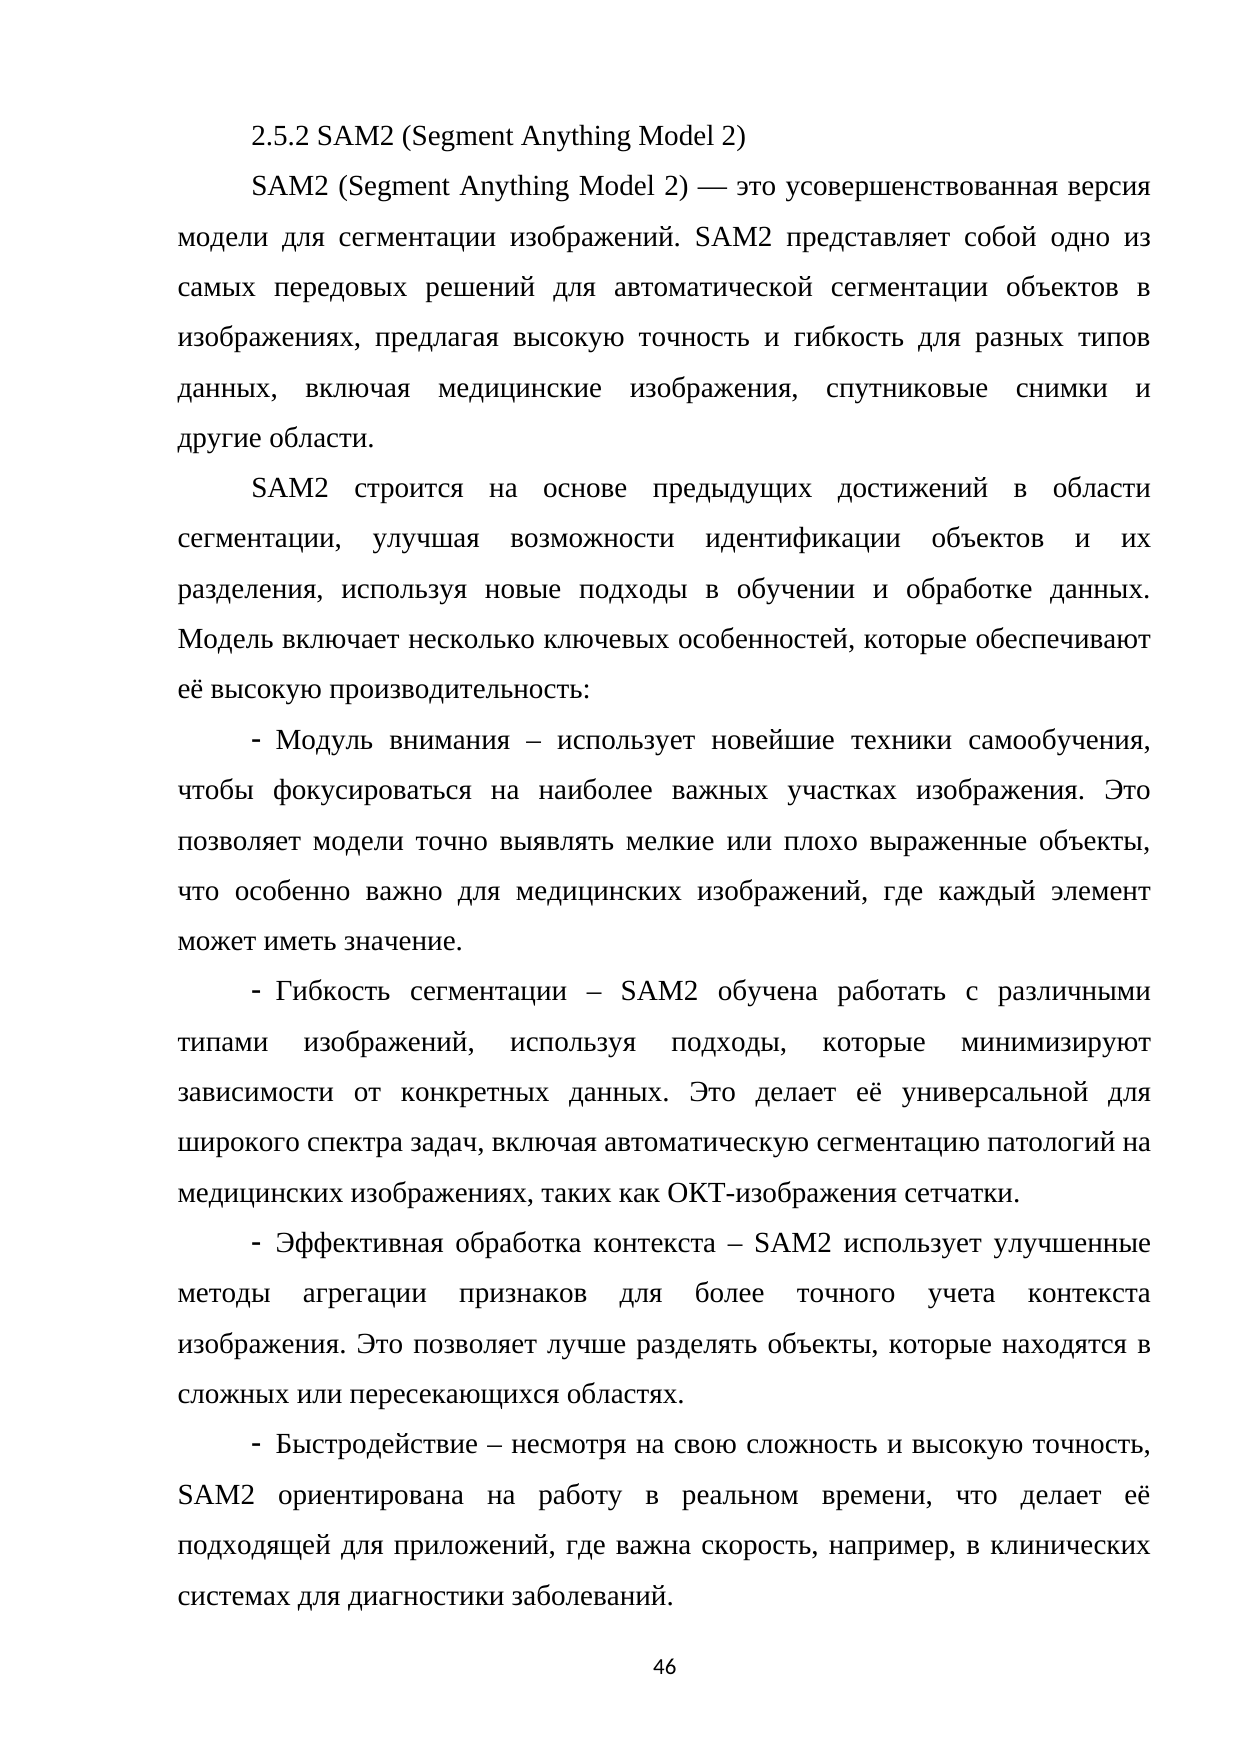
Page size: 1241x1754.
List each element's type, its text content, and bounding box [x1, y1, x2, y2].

list Эффективная обработка контекста – SAM2 использует улучшенные методы агрегации признаков для более точного учета контекста изображения. Это позволяет лучше разделять объекты, которые находятся в сложных или пересекающихся областях. [177, 1225, 1152, 1410]
list Модуль внимания – использует новейшие техники самообучения, чтобы фокусироваться на наиболее важных участках изображения. Это позволяет модели точно выявлять мелкие или плохо выраженные объекты, что особенно важно для медицинских изображений, где каждый элемент может иметь значение. [177, 722, 1152, 957]
subtitle SAM2 (Segment Anything Model 2) [177, 118, 1152, 152]
list Гибкость сегментации – SAM2 обучена работать с различными типами изображений, используя подходы, которые минимизируют зависимости от конкретных данных. Это делает её универсальной для широкого спектра задач, включая автоматическую сегментацию патологий на медицинских изображениях, таких как ОКТ-изображения сетчатки. [177, 973, 1152, 1208]
text SAM2 строится на основе предыдущих достижений в области сегментации, улучшая возможности идентификации объектов и их разделения, используя новые подходы в обучении и обработке данных. Модель включает несколько ключевых особенностей, которые обеспечивают её высокую производительность: [177, 470, 1152, 705]
text SAM2 (Segment Anything Model 2) — это усовершенствованная версия модели для сегментации изображений. SAM2 представляет собой одно из самых передовых решений для автоматической сегментации объектов в изображениях, предлагая высокую точность и гибкость для разных типов данных, включая медицинские изображения, спутниковые снимки и другие области. [177, 168, 1152, 453]
list Быстродействие – несмотря на свою сложность и высокую точность, SAM2 ориентирована на работу в реальном времени, что делает её подходящей для приложений, где важна скорость, например, в клинических системах для диагностики заболеваний. [177, 1427, 1152, 1611]
